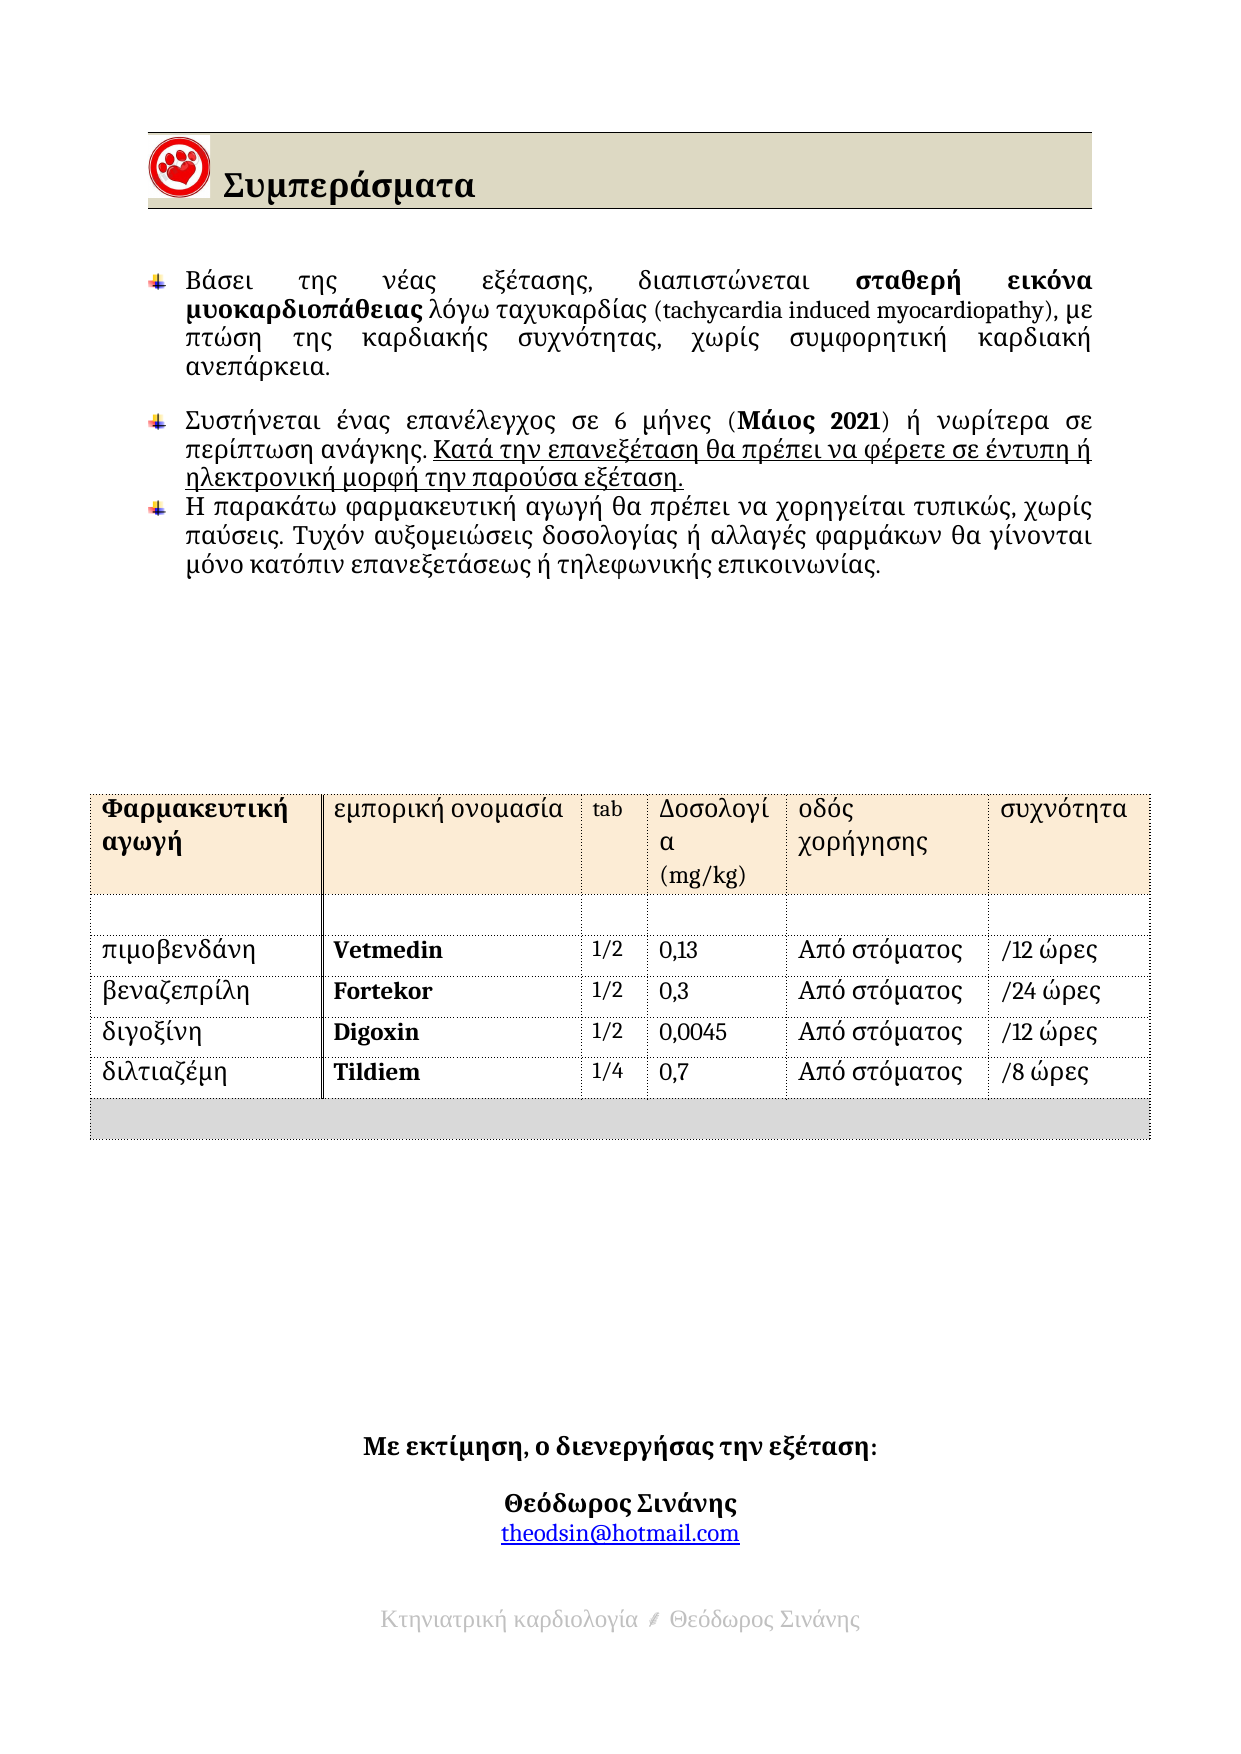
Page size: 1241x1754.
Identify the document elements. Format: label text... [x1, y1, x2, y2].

table_cell 1/2 [581, 1017, 648, 1057]
table_cell βεναζεπρίλη [90, 976, 321, 1017]
list Η παρακάτω φαρμακευτική αγωγή θα πρέπει να χορηγείται τυπικώς, χωρίς παύσεις. Τυχόν αυξομειώσεις δοσολογίας ή αλλαγές φαρμάκων θα γίνονται μόνο κατόπιν επανεξετάσεως ή τηλεφωνικής επικοινωνίας. [148, 493, 1092, 579]
picture [147, 135, 211, 198]
table_cell [787, 894, 989, 935]
table_cell Vetmedin [324, 935, 581, 976]
table_cell πιμοβενδάνη [90, 935, 321, 976]
table_header εμπορική ονομασία [322, 794, 581, 894]
table_cell [90, 1098, 1150, 1139]
table_cell [324, 894, 581, 935]
table_cell [90, 894, 321, 935]
table_cell διλτιαζέμη [90, 1057, 321, 1098]
table_cell Digoxin [324, 1017, 581, 1057]
table_header συχνότητα [989, 794, 1150, 894]
table_cell 0,0045 [648, 1017, 787, 1057]
table_cell Fortekor [324, 976, 581, 1017]
picture [148, 499, 166, 516]
table_cell Tildiem [324, 1057, 581, 1098]
table_cell [989, 894, 1150, 935]
list Βάσει της νέας εξέτασης, διαπιστώνεται σταθερή εικόνα μυοκαρδιοπάθειας λόγω ταχυκαρδίας (tachycardia induced myocardiopathy), με πτώση της καρδιακής συχνότητας, χωρίς συμφορητική καρδιακή ανεπάρκεια. [148, 267, 1092, 382]
text theodsin@hotmail.com [148, 1519, 1092, 1548]
table_header tab [581, 794, 648, 894]
table_cell Από στόματος [787, 976, 989, 1017]
table_header Φαρμακευτική αγωγή [90, 794, 321, 894]
table_cell Από στόματος [787, 1017, 989, 1057]
text Θεόδωρος Σινάνης [148, 1490, 1092, 1519]
table_cell /8 ώρες [989, 1057, 1150, 1098]
picture [148, 412, 166, 430]
table_cell 1/2 [581, 976, 648, 1017]
table_header οδός χορήγησης [787, 794, 989, 894]
table_cell [648, 894, 787, 935]
table_cell /12 ώρες [989, 1017, 1150, 1057]
table_cell 1/4 [581, 1057, 648, 1098]
table_cell Από στόματος [787, 1057, 989, 1098]
table_cell /24 ώρες [989, 976, 1150, 1017]
table_cell 1/2 [581, 935, 648, 976]
table_cell [581, 894, 648, 935]
picture [148, 272, 166, 290]
table_cell /12 ώρες [989, 935, 1150, 976]
list Συστήνεται ένας επανέλεγχος σε 6 μήνες (Μάιος 2021) ή νωρίτερα σε περίπτωση ανάγκης. Κατά την επανεξέταση θα πρέπει να φέρετε σε έντυπη ή ηλεκτρονική μορφή την παρούσα εξέταση. [148, 407, 1092, 493]
table_cell 0,7 [648, 1057, 787, 1098]
table_cell 0,13 [648, 935, 787, 976]
text Με εκτίμηση, ο διενεργήσας την εξέταση: [148, 1433, 1092, 1461]
table_header Δοσολογία (mg/kg) [648, 794, 787, 894]
table_cell Από στόματος [787, 935, 989, 976]
table_cell 0,3 [648, 976, 787, 1017]
table_cell διγοξίνη [90, 1017, 321, 1057]
subtitle Συμπεράσματα [148, 133, 1092, 208]
